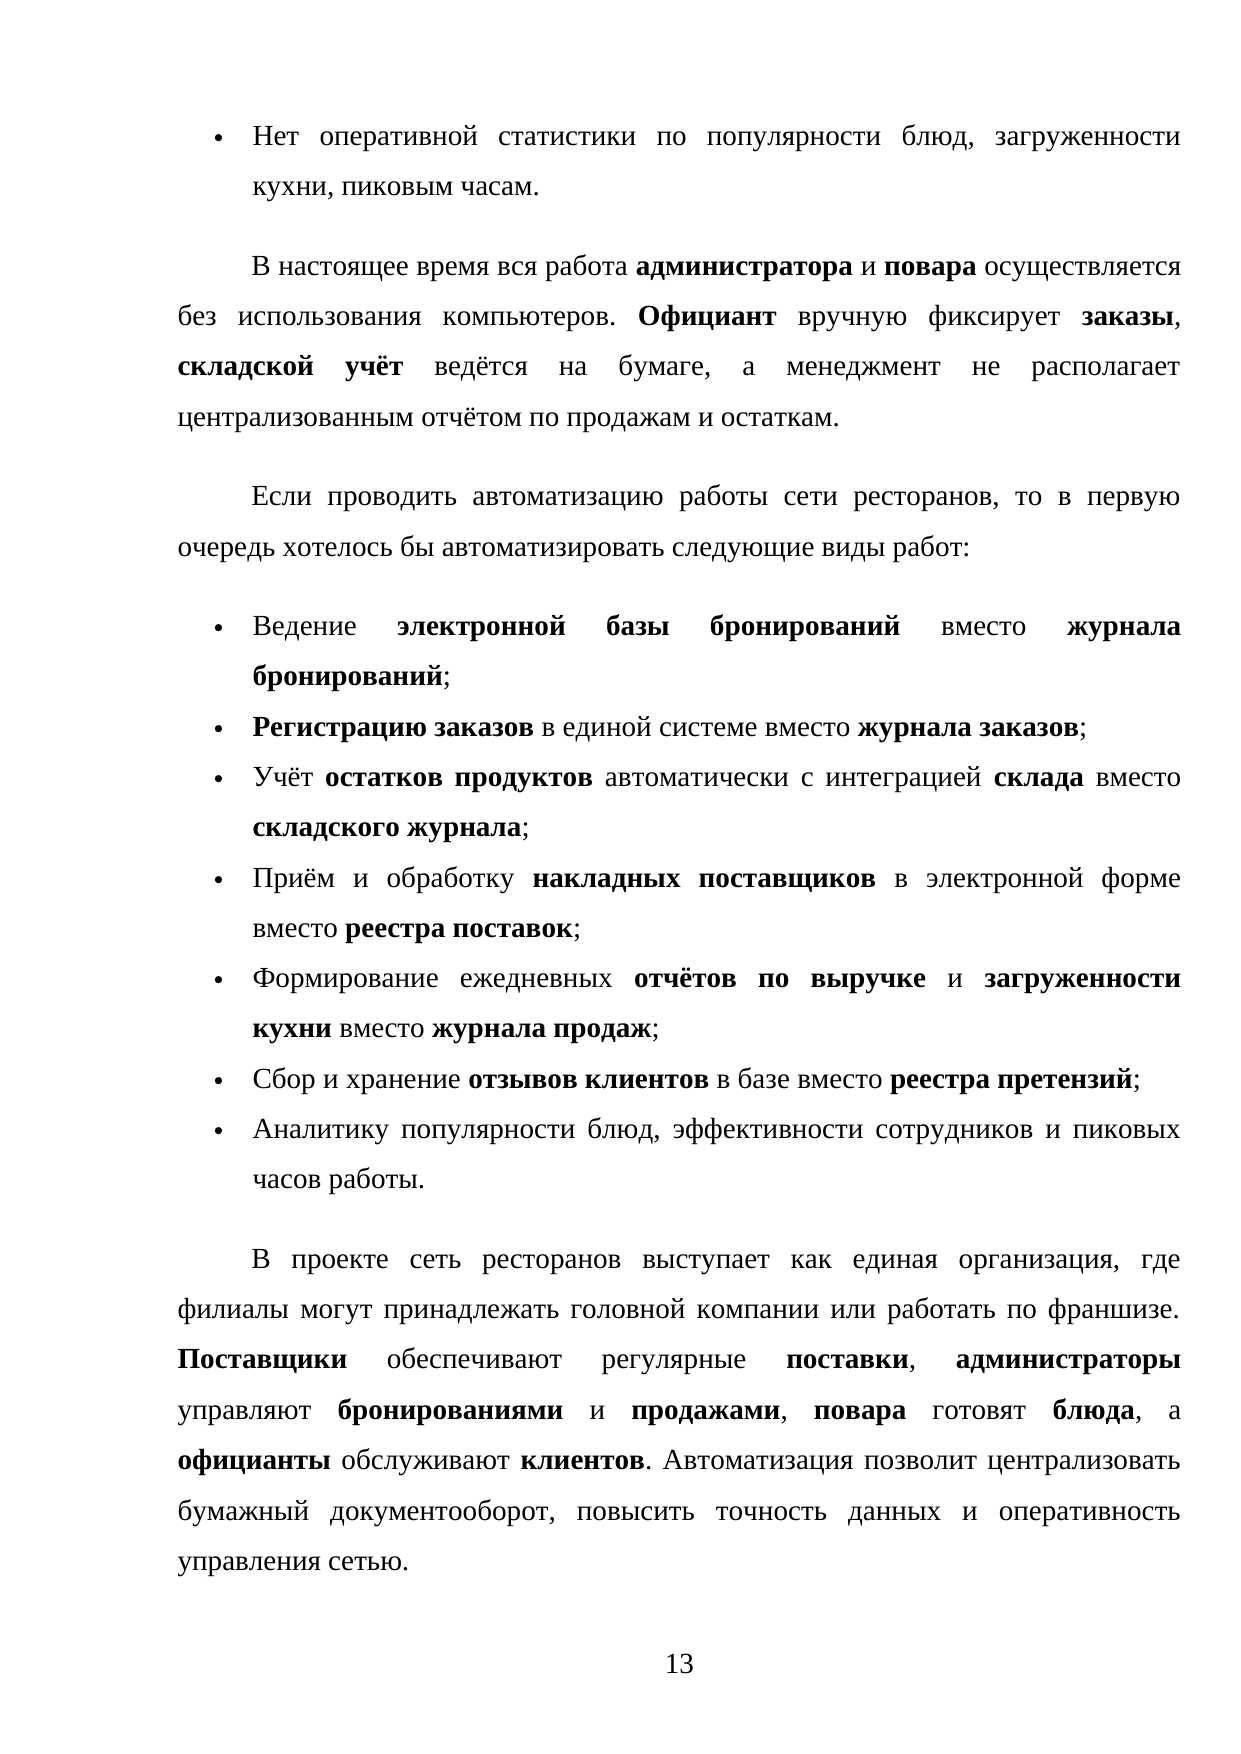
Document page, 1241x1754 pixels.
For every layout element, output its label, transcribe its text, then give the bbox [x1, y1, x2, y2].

list Ведение электронной базы бронирований вместо журнала бронирований; [215, 608, 1181, 692]
text В настоящее время вся работа администратора и повара осуществляется без использования компьютеров. Официант вручную фиксирует заказы, складской учёт ведётся на бумаге, а менеджмент не располагает централизованным отчётом по продажам и остаткам. [177, 248, 1181, 432]
list Приём и обработку накладных поставщиков в электронной форме вместо реестра поставок; [215, 860, 1181, 943]
list Учёт остатков продуктов автоматически с интеграцией склада вместо складского журнала; [215, 759, 1181, 843]
list Регистрацию заказов в единой системе вместо журнала заказов; [215, 709, 1181, 742]
list Аналитику популярности блюд, эффективности сотрудников и пиковых часов работы. [215, 1111, 1181, 1195]
list Формирование ежедневных отчётов по выручке и загруженности кухни вместо журнала продаж; [215, 960, 1181, 1044]
text Если проводить автоматизацию работы сети ресторанов, то в первую очередь хотелось бы автоматизировать следующие виды работ: [177, 478, 1181, 562]
list Сбор и хранение отзывов клиентов в базе вместо реестра претензий; [215, 1061, 1181, 1094]
list Нет оперативной статистики по популярности блюд, загруженности кухни, пиковым часам. [215, 118, 1181, 202]
text В проекте сеть ресторанов выступает как единая организация, где филиалы могут принадлежать головной компании или работать по франшизе. Поставщики обеспечивают регулярные поставки, администраторы управляют бронированиями и продажами, повара готовят блюда, а официанты обслуживают клиентов. Автоматизация позволит централизовать бумажный документооборот, повысить точность данных и оперативность управления сетью. [177, 1241, 1181, 1576]
